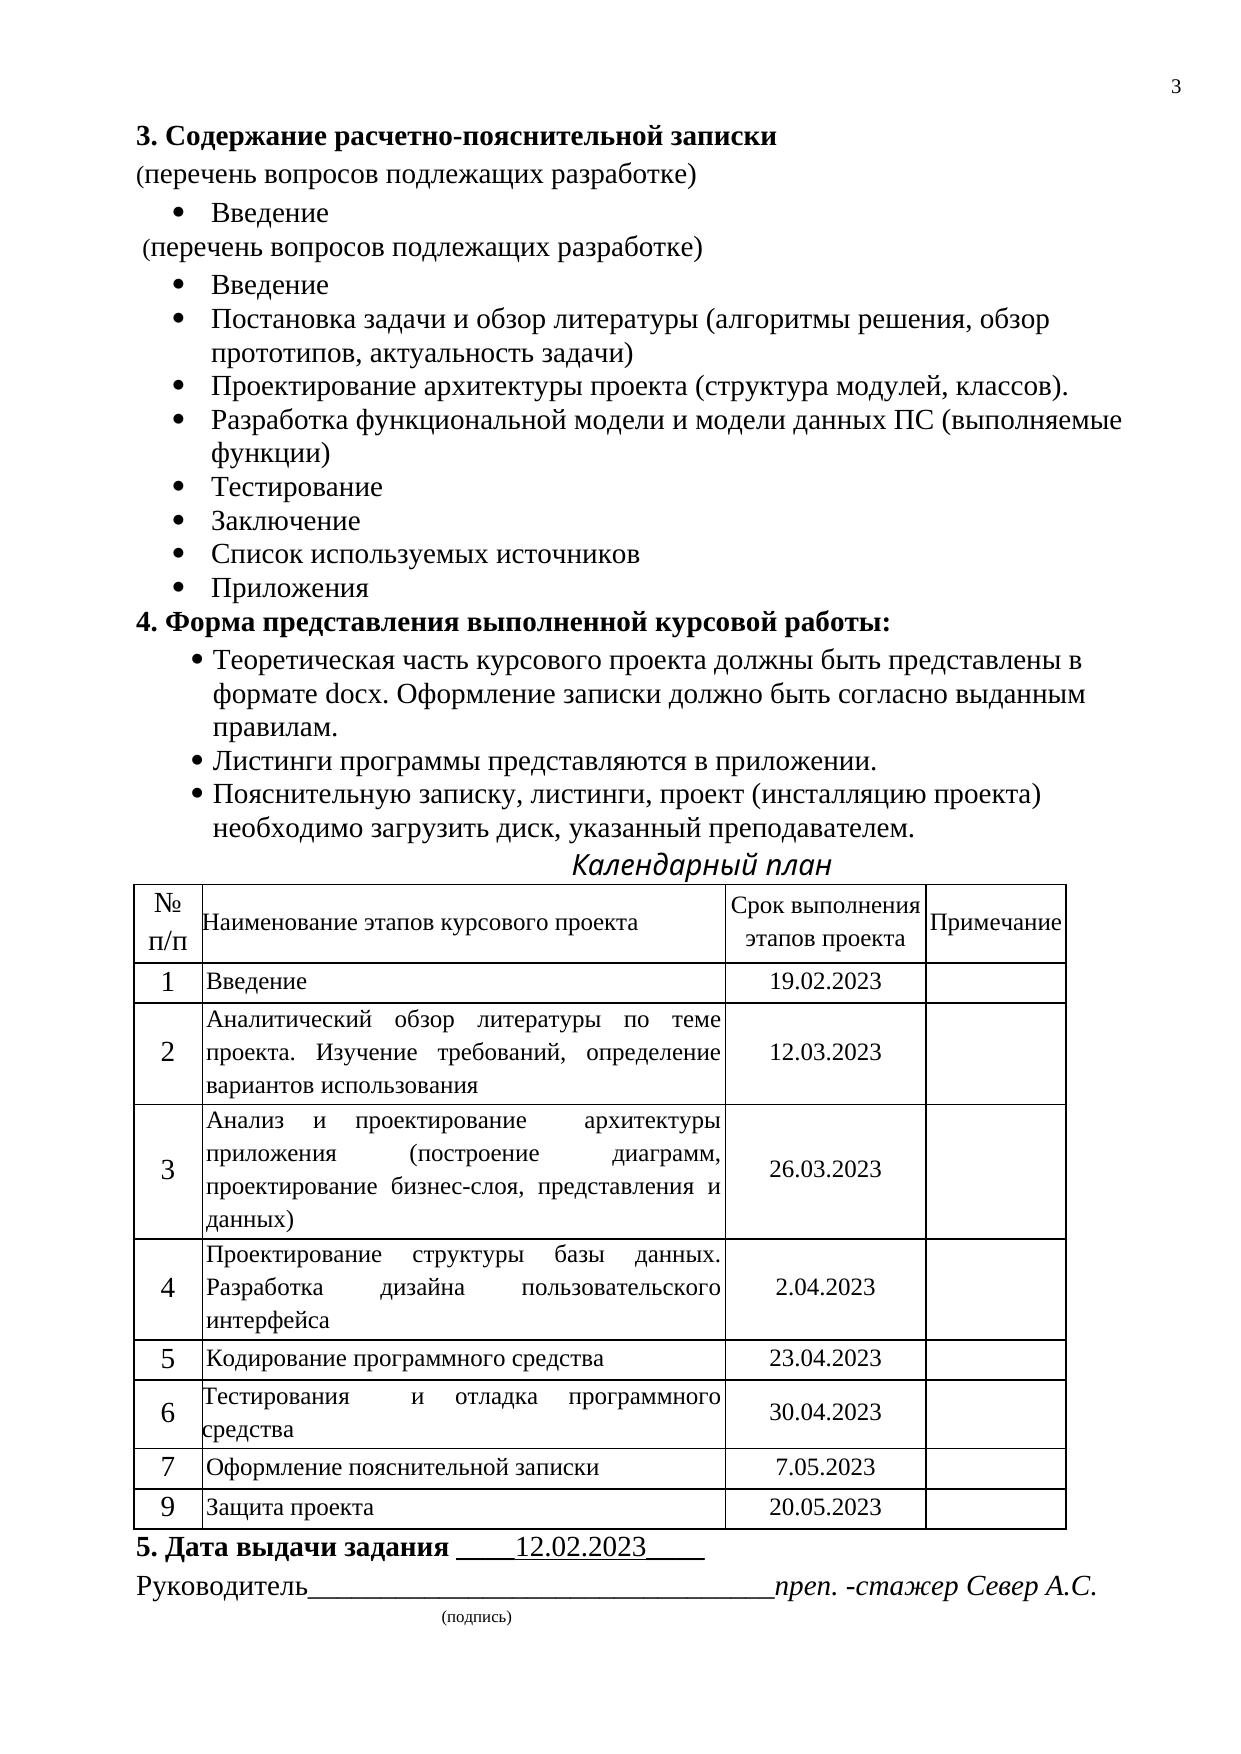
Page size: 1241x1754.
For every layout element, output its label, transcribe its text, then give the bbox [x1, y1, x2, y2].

table_header Срок выполнения этапов проекта [726, 885, 925, 962]
table_cell [927, 964, 1065, 1002]
table_cell 2.04.2023 [726, 1240, 925, 1339]
table_cell Анализ и проектирование архитектуры приложения (построение диаграмм, проектирование бизнес-слоя, представления и данных) [203, 1105, 725, 1238]
subtitle Календарный план [226, 844, 1181, 883]
table_cell 19.02.2023 [726, 964, 925, 1002]
text (перечень вопросов подлежащих разработке) [136, 157, 1181, 190]
text Руководитель________________________________преп. -стажер Север А.С. [136, 1568, 1181, 1602]
table_cell Кодирование программного средства [203, 1341, 725, 1379]
table_cell [927, 1240, 1065, 1339]
table_cell [927, 1490, 1065, 1528]
table_cell 23.04.2023 [726, 1341, 925, 1379]
table_cell Защита проекта [203, 1490, 725, 1528]
table_cell Аналитический обзор литературы по теме проекта. Изучение требований, определение вариантов использования [203, 1004, 725, 1103]
list Введение [173, 195, 1172, 229]
table_header Наименование этапов курсового проекта [203, 885, 725, 962]
table_header Примечание [927, 885, 1065, 962]
table_cell [927, 1381, 1065, 1448]
table_cell 9 [135, 1490, 202, 1528]
list Тестирование [173, 469, 1172, 503]
table_header № п/п [135, 885, 202, 962]
table_cell 7.05.2023 [726, 1449, 925, 1488]
text (подпись) [283, 1607, 1181, 1640]
table_cell 12.03.2023 [726, 1004, 925, 1103]
list Приложения [173, 570, 1181, 604]
table_cell 2 [135, 1004, 202, 1103]
table_cell 26.03.2023 [726, 1105, 925, 1238]
text (перечень вопросов подлежащих разработке) [136, 229, 1181, 262]
table_cell Проектирование структуры базы данных. Разработка дизайна пользовательского интерфейса [203, 1240, 725, 1339]
table_cell 7 [135, 1449, 202, 1488]
table_cell Введение [203, 964, 725, 1002]
list Пояснительную записку, листинги, проект (инсталляцию проекта) необходимо загрузить диск, указанный преподавателем. [192, 777, 1172, 844]
list Теоретическая часть курсового проекта должны быть представлены в формате docx. Оформление записки должно быть согласно выданным правилам. [192, 642, 1172, 743]
table_cell [927, 1449, 1065, 1488]
text 5. Дата выдачи задания ____12.02.2023____ [136, 1529, 1181, 1563]
table_cell 1 [135, 964, 202, 1002]
table_cell 30.04.2023 [726, 1381, 925, 1448]
table_cell 20.05.2023 [726, 1490, 925, 1528]
table_cell 3 [135, 1105, 202, 1238]
text 4. Форма представления выполненной курсовой работы: [136, 604, 1181, 637]
table_cell [927, 1004, 1065, 1103]
table_cell [927, 1341, 1065, 1379]
list Заключение [173, 503, 1172, 536]
table_cell 6 [135, 1381, 202, 1448]
table_cell [927, 1105, 1065, 1238]
list Постановка задачи и обзор литературы (алгоритмы решения, обзор прототипов, актуальность задачи) [173, 301, 1172, 368]
list Проектирование архитектуры проекта (структура модулей, классов). [173, 368, 1172, 402]
list Листинги программы представляются в приложении. [192, 743, 1172, 777]
table_cell 5 [135, 1341, 202, 1379]
list Введение [173, 267, 1172, 301]
list Список используемых источников [173, 536, 1172, 570]
table_cell Тестирования и отладка программного средства [203, 1381, 725, 1448]
table_cell Оформление пояснительной записки [203, 1449, 725, 1488]
table_cell 4 [135, 1240, 202, 1339]
text 3. Содержание расчетно-пояснительной записки [136, 118, 1181, 152]
list Разработка функциональной модели и модели данных ПС (выполняемые функции) [173, 402, 1172, 469]
